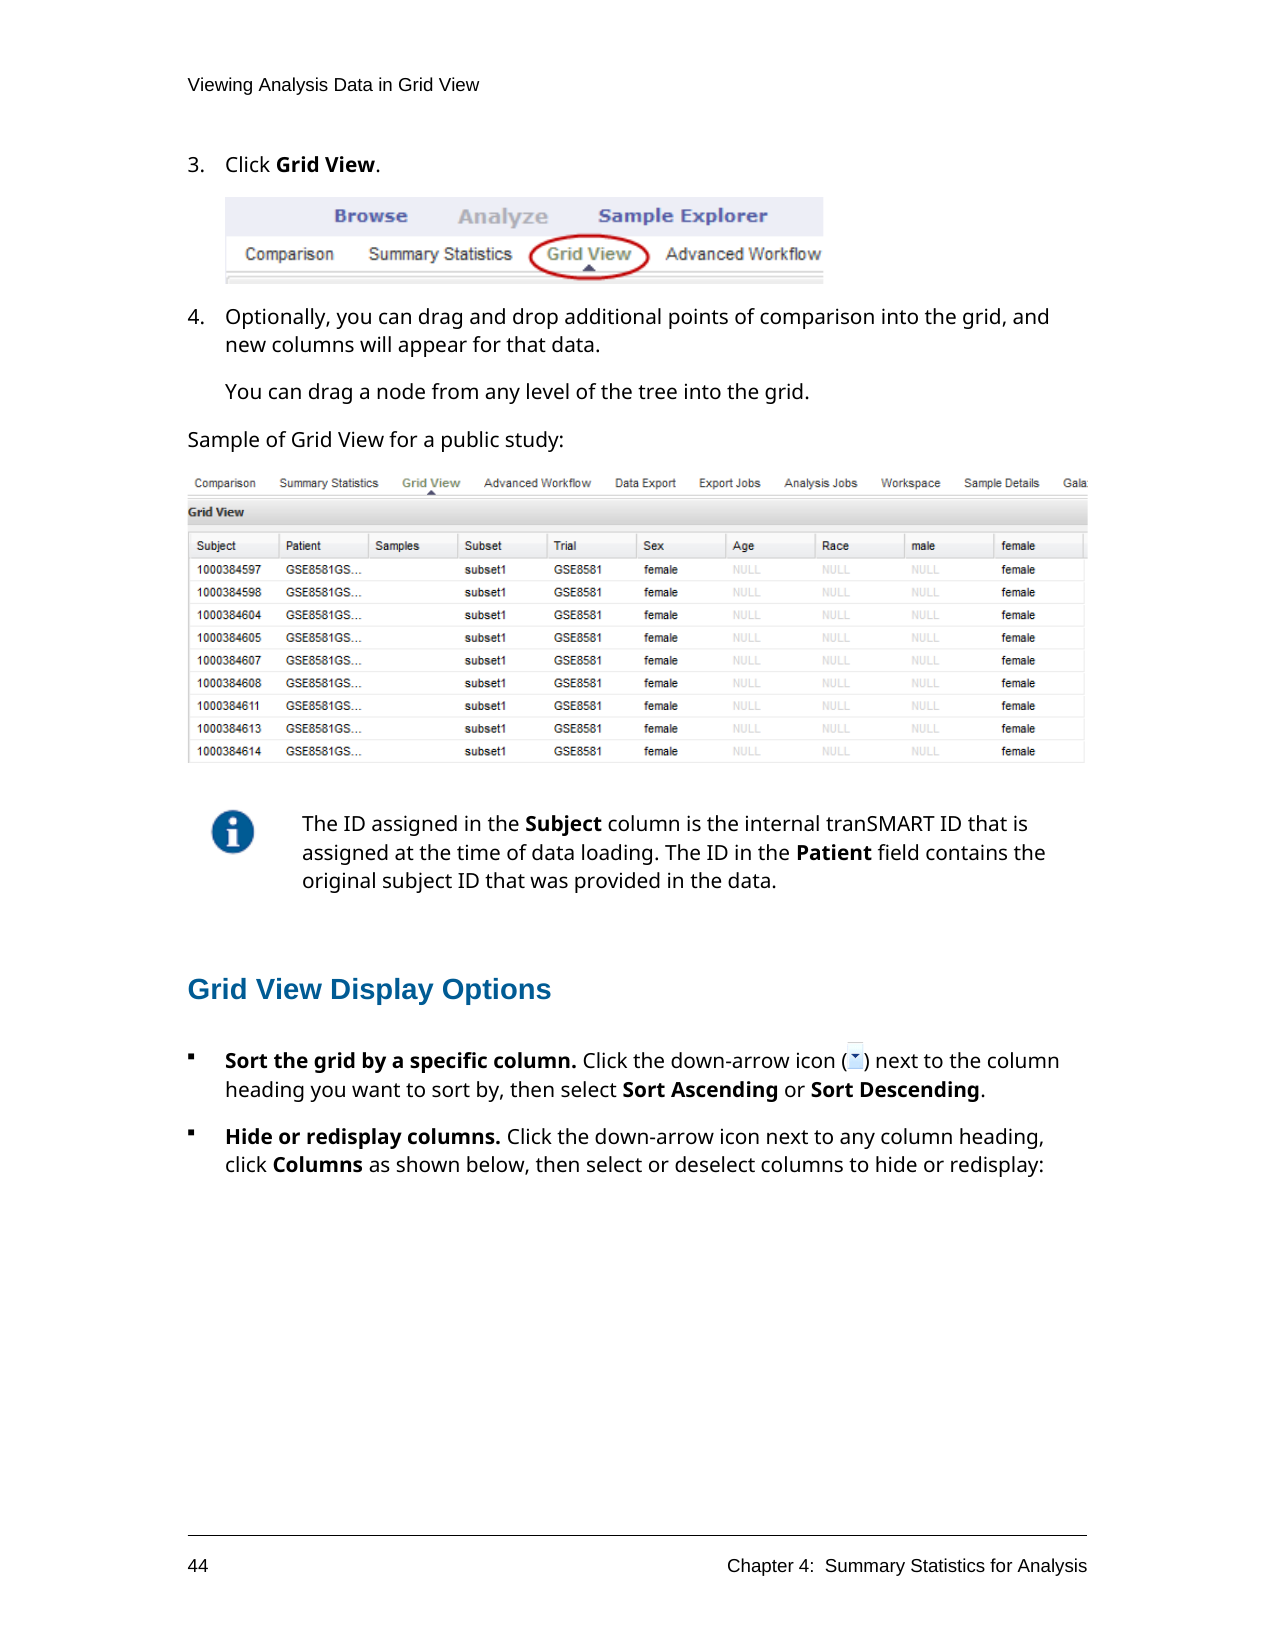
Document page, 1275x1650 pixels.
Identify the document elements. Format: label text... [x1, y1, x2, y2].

subtitle Grid View Display Options [187, 972, 1087, 1005]
text Sample of Grid View for a public study: [187, 425, 1087, 453]
list Click Grid View. [187, 150, 1087, 178]
list Sort the grid by a specific column. Click the down-arrow icon () next to the column heading you want to sort by, then select Sort Ascending or Sort Descending. [187, 1043, 1087, 1103]
table_header [176, 809, 291, 913]
picture [225, 197, 824, 284]
text You can drag a node from any level of the tree into the grid. [225, 377, 1087, 406]
picture [205, 809, 262, 855]
table_header The ID assigned in the Subject column is the internal tranSMART ID that is assigned at the time of data loading. The ID in the Patient field contains the original subject ID that was provided in the data. [291, 809, 1099, 913]
list Optionally, you can drag and drop additional points of comparison into the grid, and new columns will appear for that data. [187, 302, 1087, 359]
list Hide or redisplay columns. Click the down-arrow icon next to any column heading, click Columns as shown below, then select or deselect columns to hide or redisplay: [187, 1122, 1087, 1179]
picture [847, 1042, 864, 1069]
picture [187, 471, 1088, 763]
